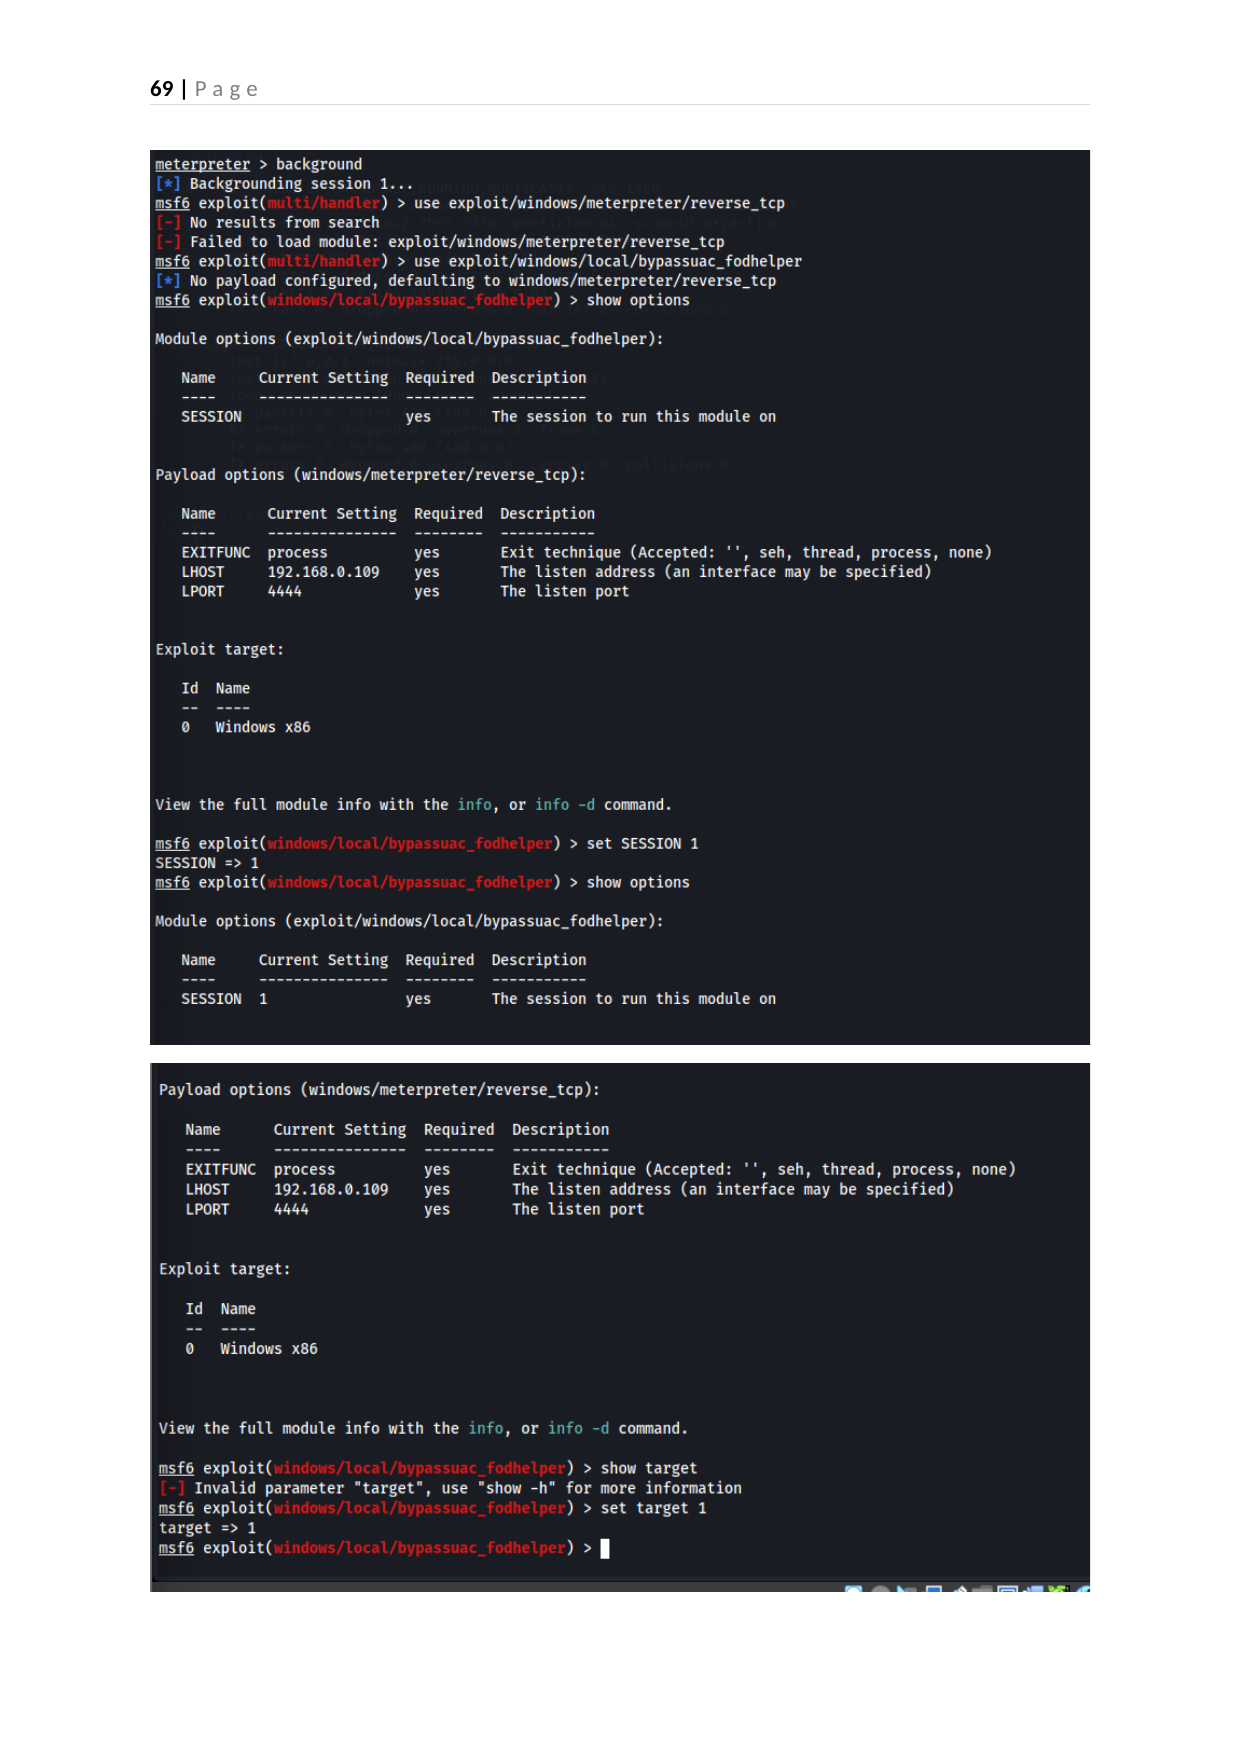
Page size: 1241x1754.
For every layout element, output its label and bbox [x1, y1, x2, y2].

picture [150, 1063, 1091, 1592]
picture [150, 150, 1091, 1045]
